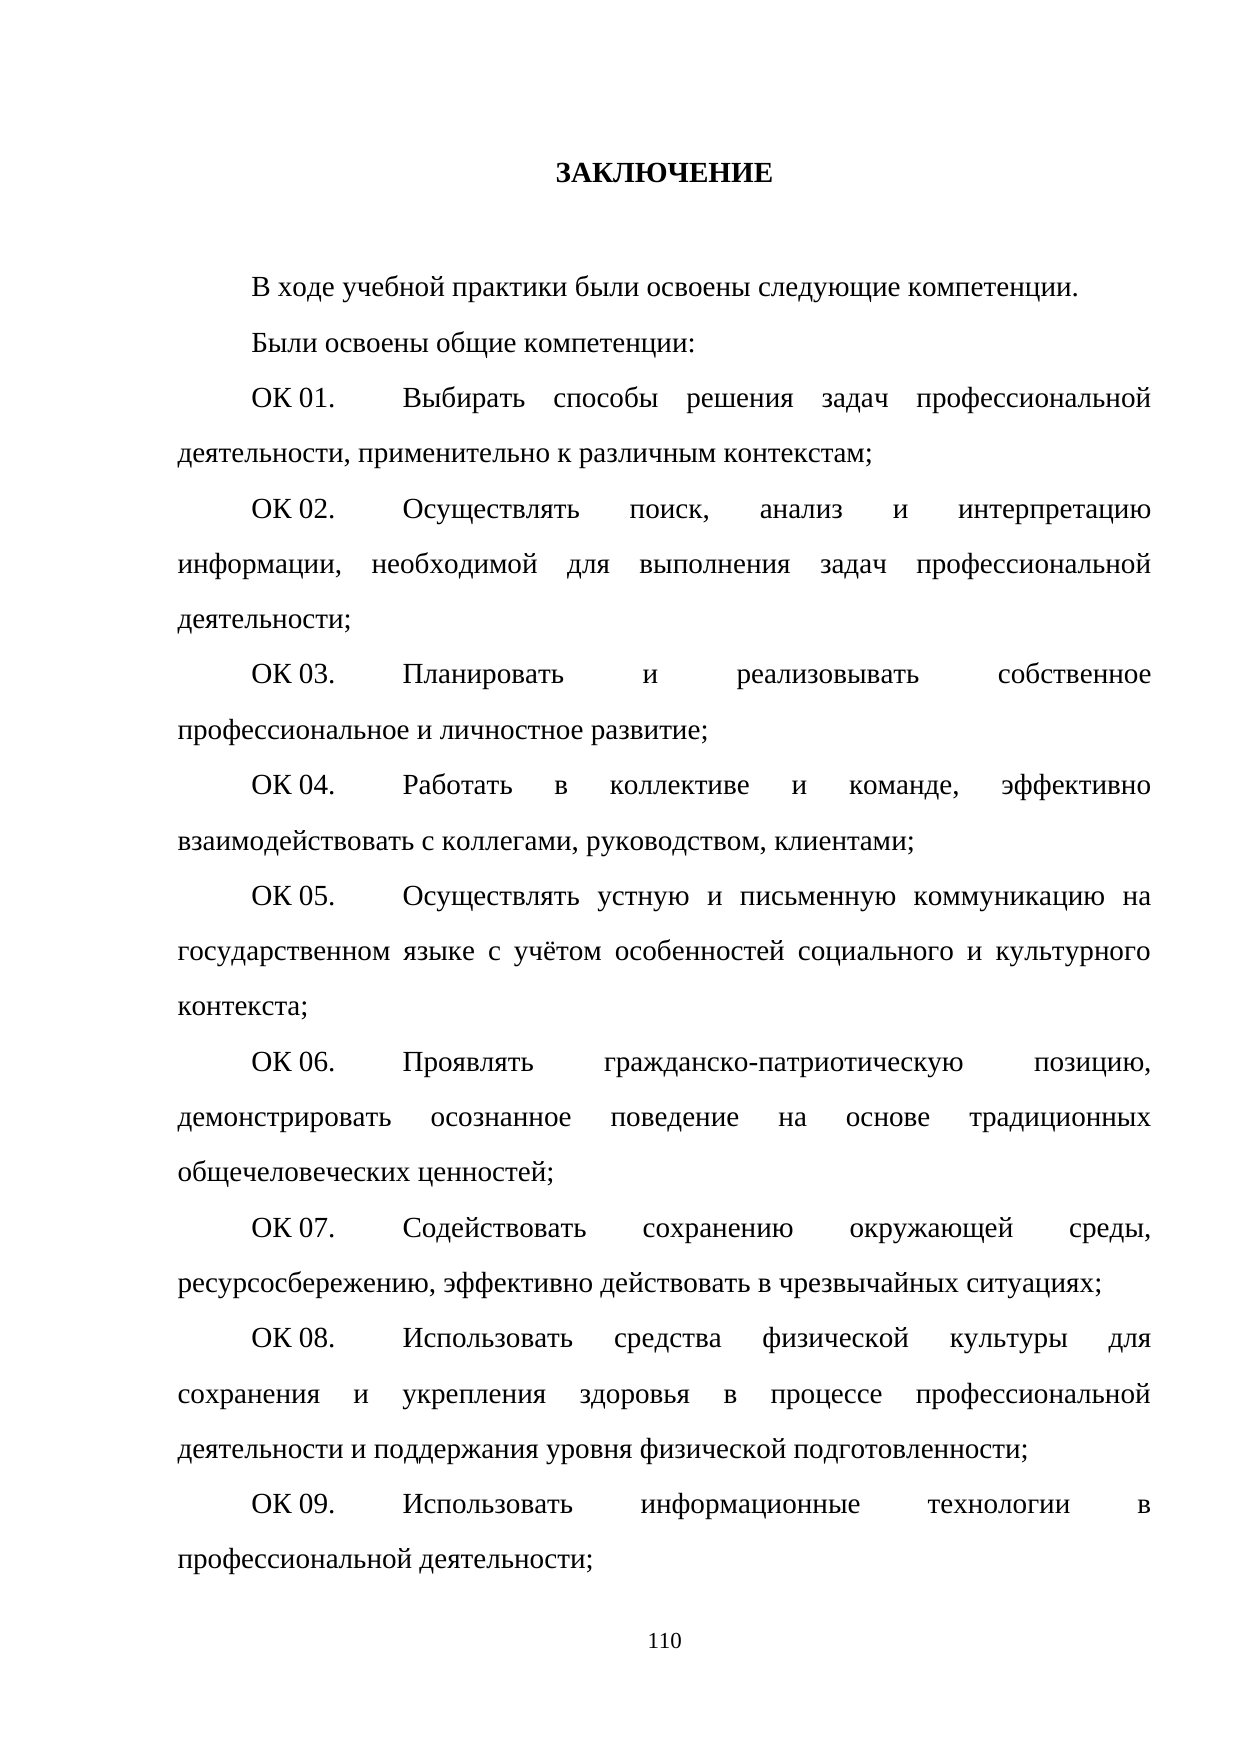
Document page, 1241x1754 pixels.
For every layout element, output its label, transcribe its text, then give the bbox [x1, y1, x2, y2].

list Содействовать сохранению окружающей среды, ресурсосбережению, эффективно действовать в чрезвычайных ситуациях; [177, 1210, 1152, 1299]
text Были освоены общие компетенции: [177, 325, 1152, 358]
list Работать в коллективе и команде, эффективно взаимодействовать с коллегами, руководством, клиентами; [177, 767, 1152, 856]
list Проявлять гражданско-патриотическую позицию, демонстрировать осознанное поведение на основе традиционных общечеловеческих ценностей; [177, 1044, 1152, 1188]
list Выбирать способы решения задач профессиональной деятельности, применительно к различным контекстам; [177, 380, 1152, 469]
list Использовать средства физической культуры для сохранения и укрепления здоровья в процессе профессиональной деятельности и поддержания уровня физической подготовленности; [177, 1320, 1152, 1464]
list Планировать и реализовывать собственное профессиональное и личностное развитие; [177, 657, 1152, 746]
list Осуществлять поиск, анализ и интерпретацию информации, необходимой для выполнения задач профессиональной деятельности; [177, 491, 1152, 635]
subtitle Заключение [177, 156, 1152, 189]
list Использовать информационные технологии в профессиональной деятельности; [177, 1486, 1152, 1575]
text В ходе учебной практики были освоены следующие компетенции. [177, 269, 1152, 303]
list Осуществлять устную и письменную коммуникацию на государственном языке с учётом особенностей социального и культурного контекста; [177, 878, 1152, 1022]
